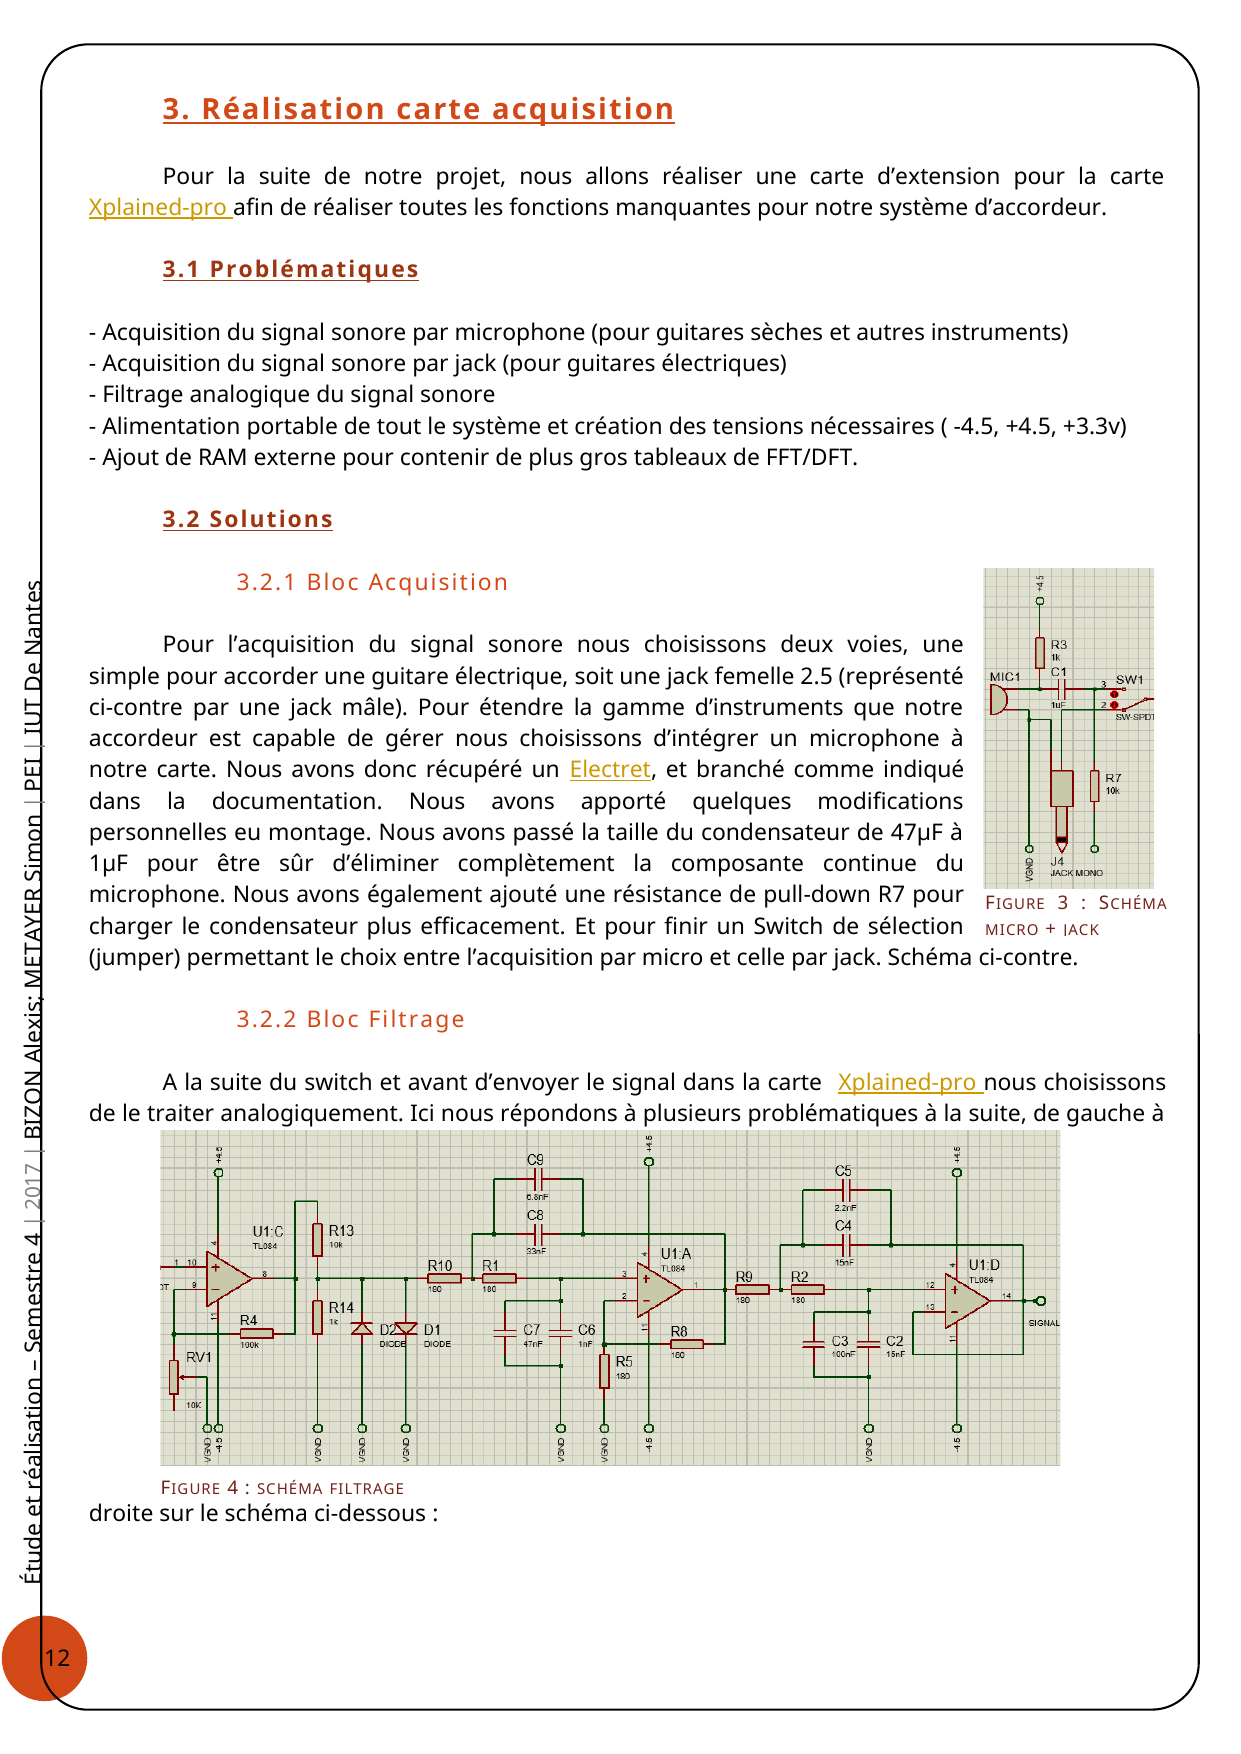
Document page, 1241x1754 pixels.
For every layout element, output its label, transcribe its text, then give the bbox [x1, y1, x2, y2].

subtitle 3.2.1 Bloc Acquisition [236, 566, 1166, 597]
text - Acquisition du signal sonore par microphone (pour guitares sèches et autres instruments) [89, 316, 1166, 347]
text Pour l’acquisition du signal sonore nous choisissons deux voies, une simple pour accorder une guitare électrique, soit une jack femelle 2.5 (représenté ci-contre par une jack mâle). Pour étendre la gamme d’instruments que notre accordeur est capable de gérer nous choisissons d’intégrer un microphone à notre carte. Nous avons donc récupéré un Electret, et branché comme indiqué dans la documentation. Nous avons apporté quelques modifications personnelles eu montage. Nous avons passé la taille du condensateur de 47µF à 1µF pour être sûr d’éliminer complètement la composante continue du microphone. Nous avons également ajouté une résistance de pull-down R7 pour charger le condensateur plus efficacement. Et pour finir un Switch de sélection (jumper) permettant le choix entre l’acquisition par micro et celle par jack. Schéma ci-contre. [89, 628, 1166, 972]
picture [983, 568, 1155, 889]
text - Alimentation portable de tout le système et création des tensions nécessaires ( -4.5, +4.5, +3.3v) [89, 409, 1166, 441]
picture [160, 1130, 1061, 1466]
text - Acquisition du signal sonore par jack (pour guitares électriques) [89, 347, 1166, 378]
text Pour la suite de notre projet, nous allons réaliser une carte d’extension pour la carte Xplained-pro afin de réaliser toutes les fonctions manquantes pour notre système d’accordeur. [89, 159, 1166, 222]
text - Ajout de RAM externe pour contenir de plus gros tableaux de FFT/DFT. [89, 441, 1166, 472]
subtitle 3.1 Problématiques [89, 253, 1166, 284]
subtitle 3. Réalisation carte acquisition [89, 89, 1166, 128]
subtitle 3.2.2 Bloc Filtrage [236, 1003, 1166, 1034]
text - Filtrage analogique du signal sonore [89, 378, 1166, 409]
subtitle 3.2 Solutions [89, 503, 1166, 534]
